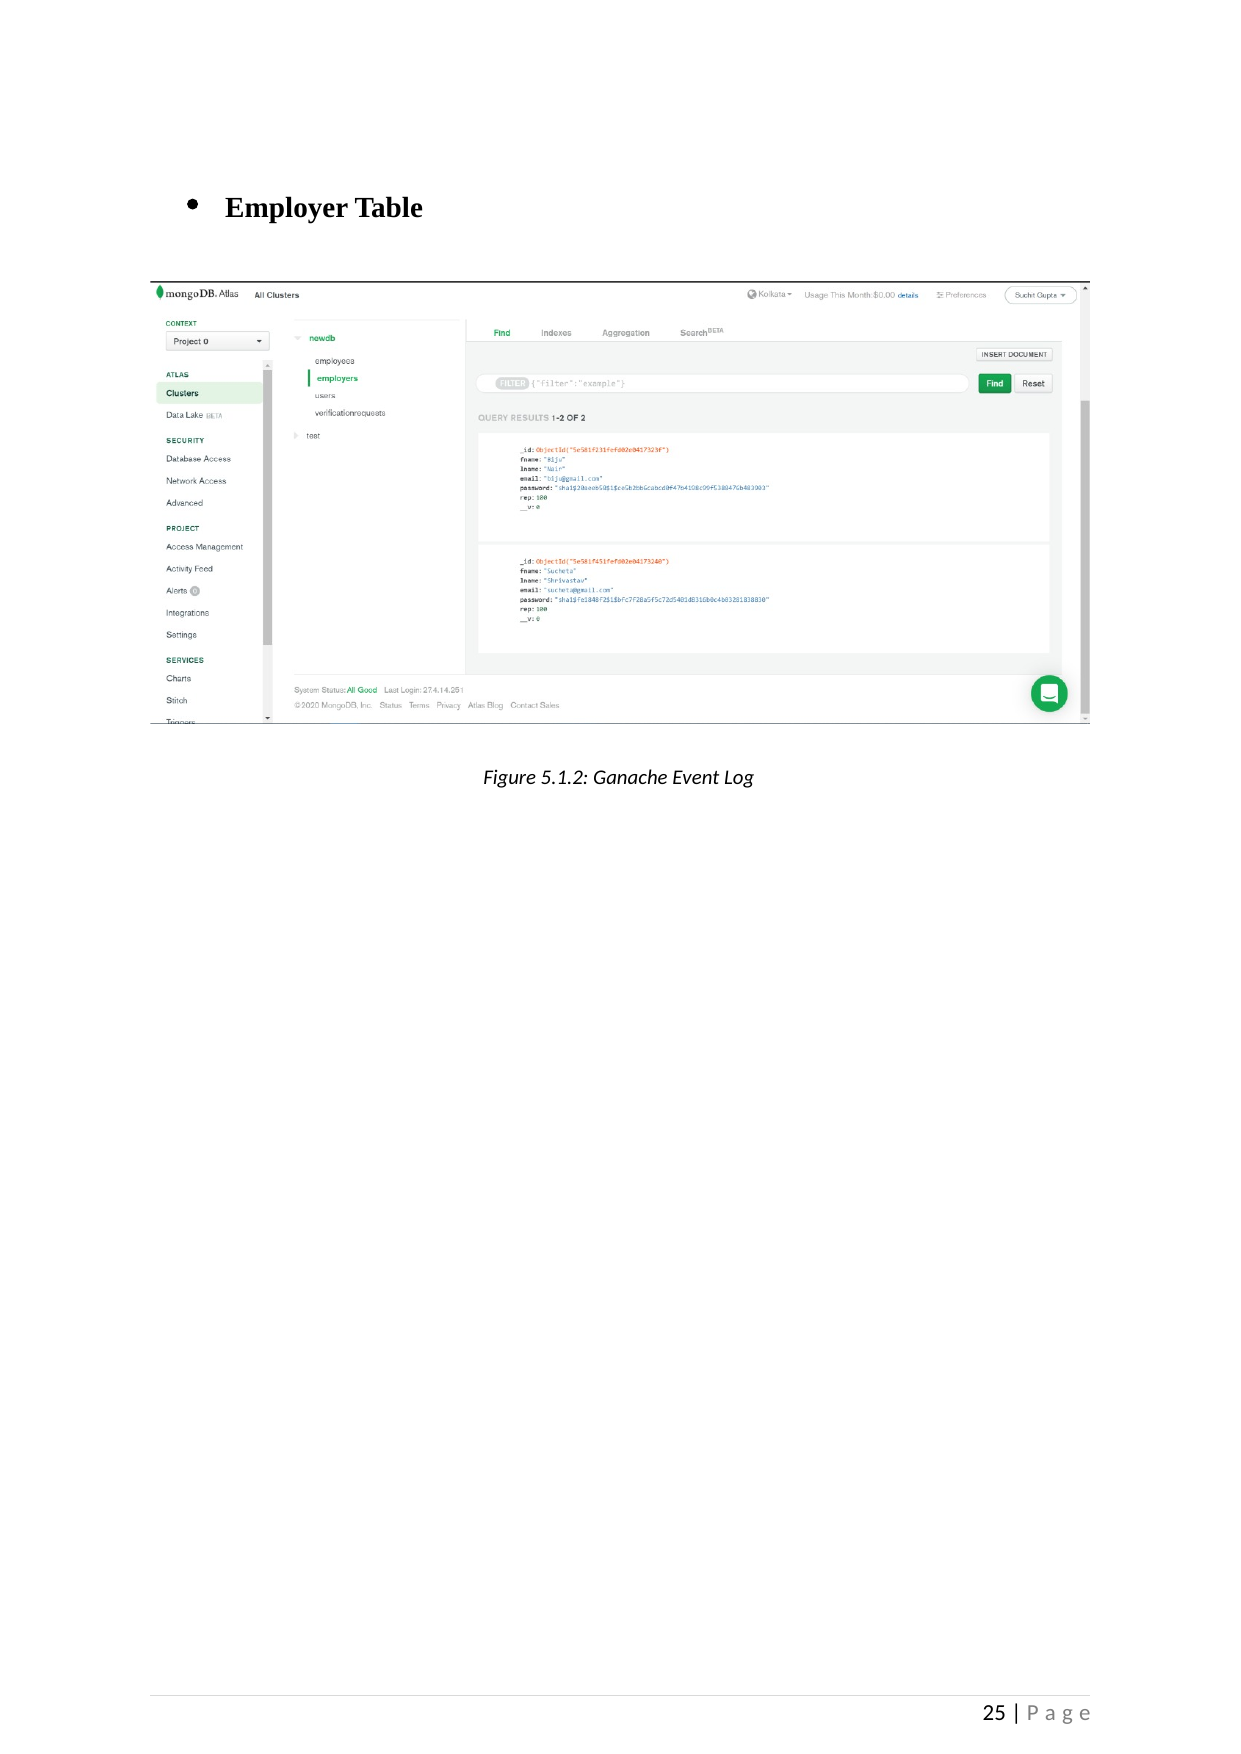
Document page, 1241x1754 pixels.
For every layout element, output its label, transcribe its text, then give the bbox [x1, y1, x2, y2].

picture [150, 281, 1090, 724]
text Figure 5.1.2: Ganache Event Log [150, 764, 1089, 790]
list Employer Table [187, 191, 1090, 224]
